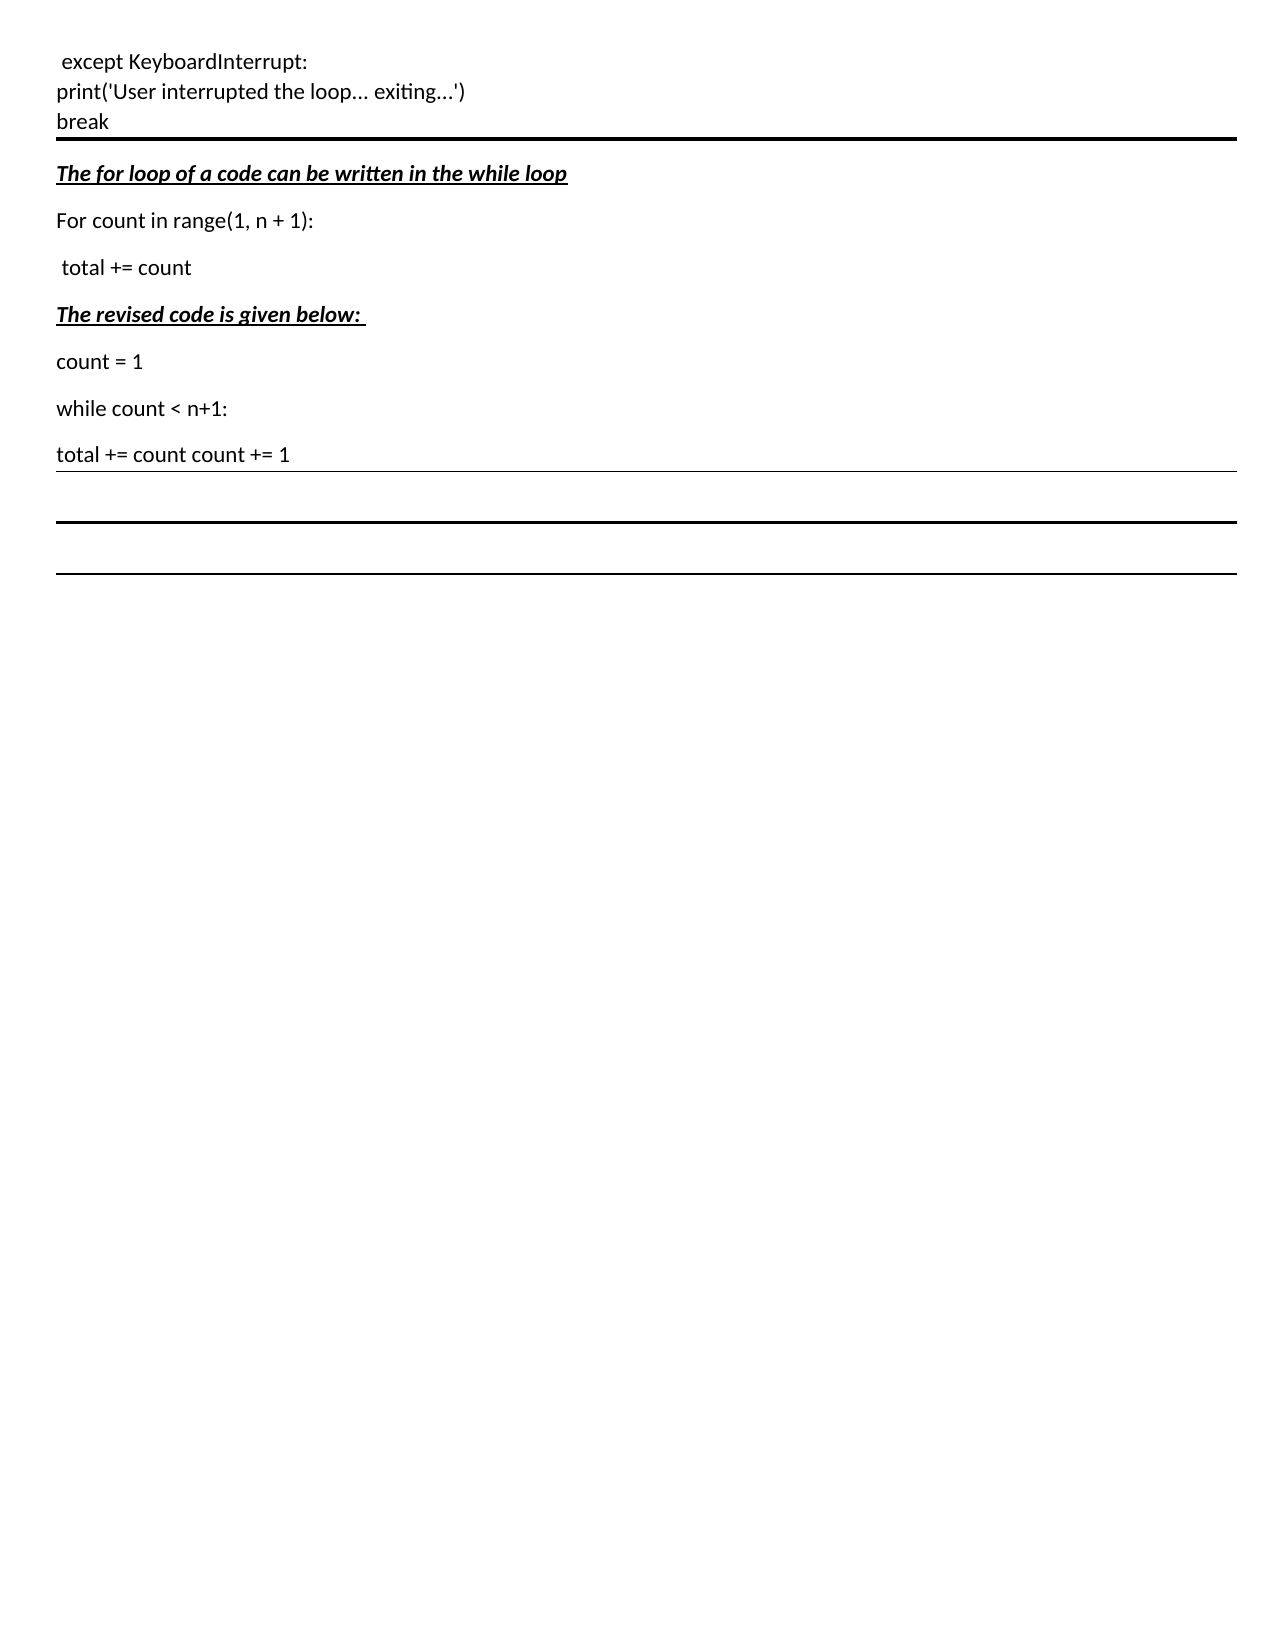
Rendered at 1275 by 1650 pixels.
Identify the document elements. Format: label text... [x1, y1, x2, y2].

text total += count [56, 253, 1237, 281]
text total += count count += 1 [56, 441, 1237, 471]
text The for loop of a code can be written in the while loop [56, 159, 1237, 187]
text The revised code is given below: [56, 300, 1237, 328]
text while count < n+1: [56, 394, 1237, 422]
text For count in range(1, n + 1): [56, 206, 1237, 234]
text count = 1 [56, 347, 1237, 375]
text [56, 47, 1237, 137]
